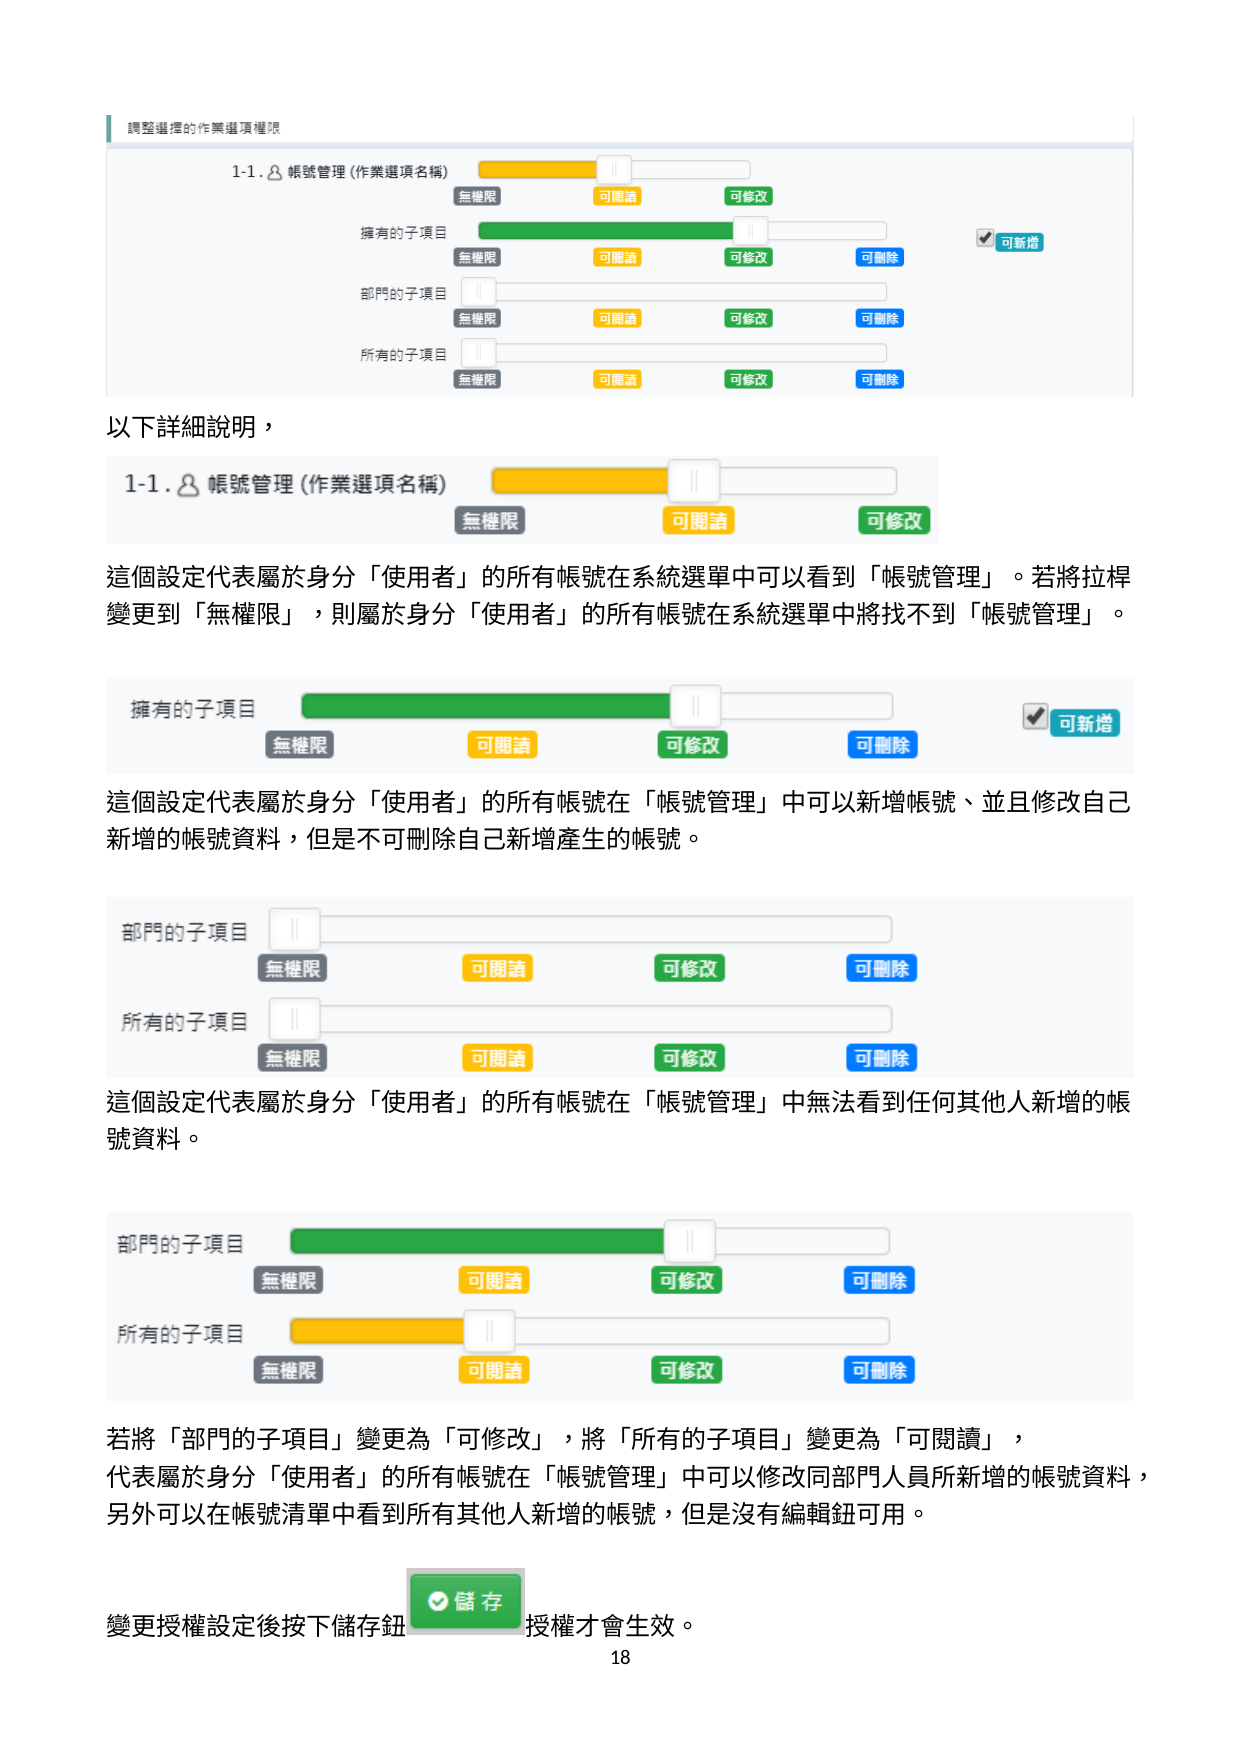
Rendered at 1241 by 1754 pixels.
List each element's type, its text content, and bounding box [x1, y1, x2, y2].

picture [106, 456, 940, 544]
text 代表屬於身分「使用者」的所有帳號在「帳號管理」中可以修改同部門人員所新增的帳號資料，另外可以在帳號清單中看到所有其他人新增的帳號，但是沒有編輯鈕可用。 [106, 1456, 1134, 1531]
text 這個設定代表屬於身分「使用者」的所有帳號在「帳號管理」中無法看到任何其他人新增的帳號資料。 [106, 1081, 1134, 1156]
picture [106, 677, 1134, 774]
text 若將「部門的子項目」變更為「可修改」，將「所有的子項目」變更為「可閱讀」， [106, 1419, 1134, 1456]
text 這個設定代表屬於身分「使用者」的所有帳號在系統選單中可以看到「帳號管理」。若將拉桿變更到「無權限」，則屬於身分「使用者」的所有帳號在系統選單中將找不到「帳號管理」。 [106, 556, 1134, 631]
text 變更授權設定後按下儲存鈕授權才會生效。 [106, 1569, 1134, 1644]
picture [106, 897, 1134, 1078]
picture [106, 1212, 1134, 1401]
text 這個設定代表屬於身分「使用者」的所有帳號在「帳號管理」中可以新增帳號、並且修改自己新增的帳號資料，但是不可刪除自己新增產生的帳號。 [106, 781, 1134, 856]
picture [106, 115, 1134, 397]
text 以下詳細說明， [106, 406, 1134, 444]
picture [406, 1568, 525, 1635]
